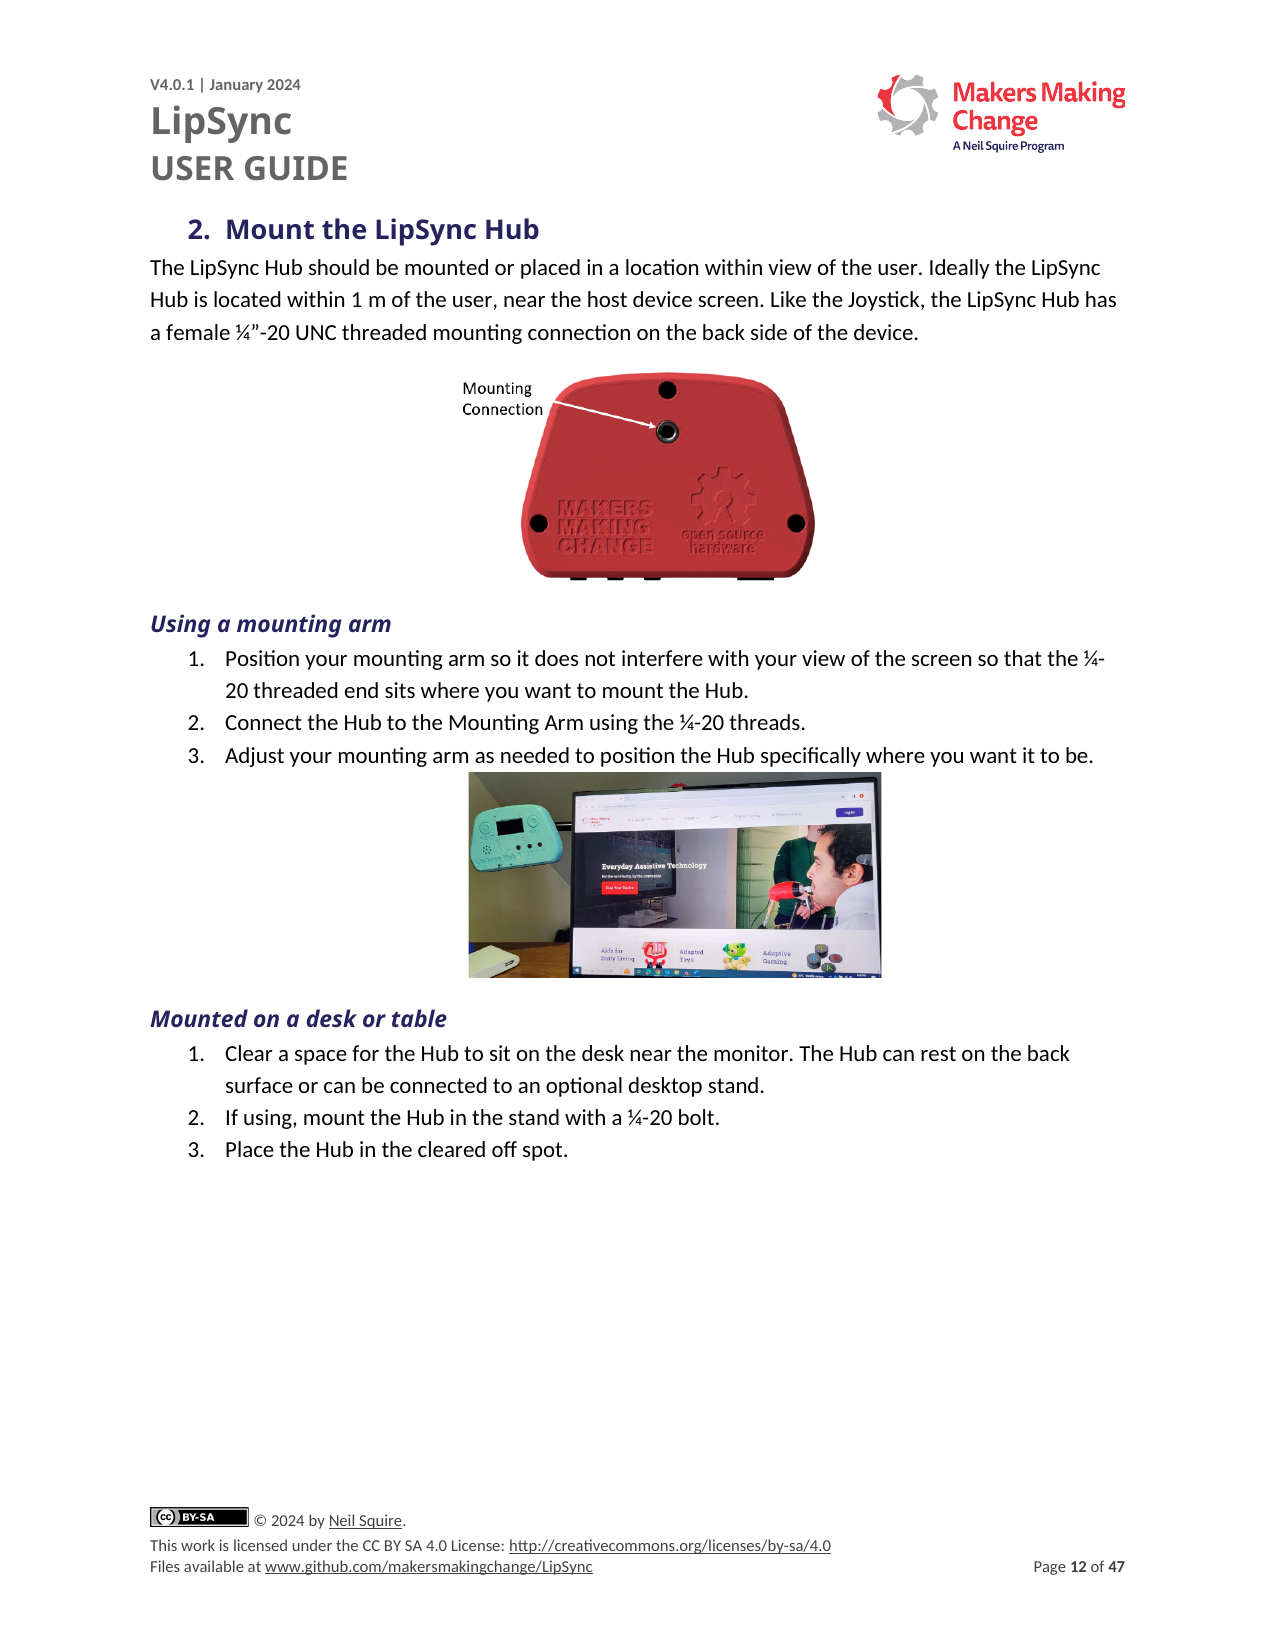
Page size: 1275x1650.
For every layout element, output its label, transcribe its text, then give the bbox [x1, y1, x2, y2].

picture [453, 370, 822, 584]
subtitle Mount the LipSync Hub [187, 211, 1125, 248]
list Adjust your mounting arm as needed to position the Hub specifically where you want it to be. [187, 741, 1125, 769]
list Clear a space for the Hub to sit on the desk near the monitor. The Hub can rest on the back surface or can be connected to an optional desktop stand. [187, 1039, 1125, 1099]
picture [150, 1507, 249, 1527]
picture [877, 75, 1125, 153]
text The LipSync Hub should be mounted or placed in a location within view of the user. Ideally the LipSync Hub is located within 1 m of the user, near the host device screen. Like the Joystick, the LipSync Hub has a female ¼”-20 UNC threaded mounting connection on the back side of the device. [150, 253, 1125, 346]
picture [468, 772, 882, 978]
list Place the Hub in the cleared off spot. [187, 1135, 1125, 1163]
list Position your mounting arm so it does not interfere with your view of the screen so that the ¼-20 threaded end sits where you want to mount the Hub. [187, 644, 1125, 704]
list Connect the Hub to the Mounting Arm using the ¼-20 threads. [187, 708, 1125, 737]
subtitle Using a mounting arm [150, 608, 1125, 639]
subtitle Mounted on a desk or table [150, 1003, 1125, 1034]
list If using, mount the Hub in the stand with a ¼-20 bolt. [187, 1103, 1125, 1131]
